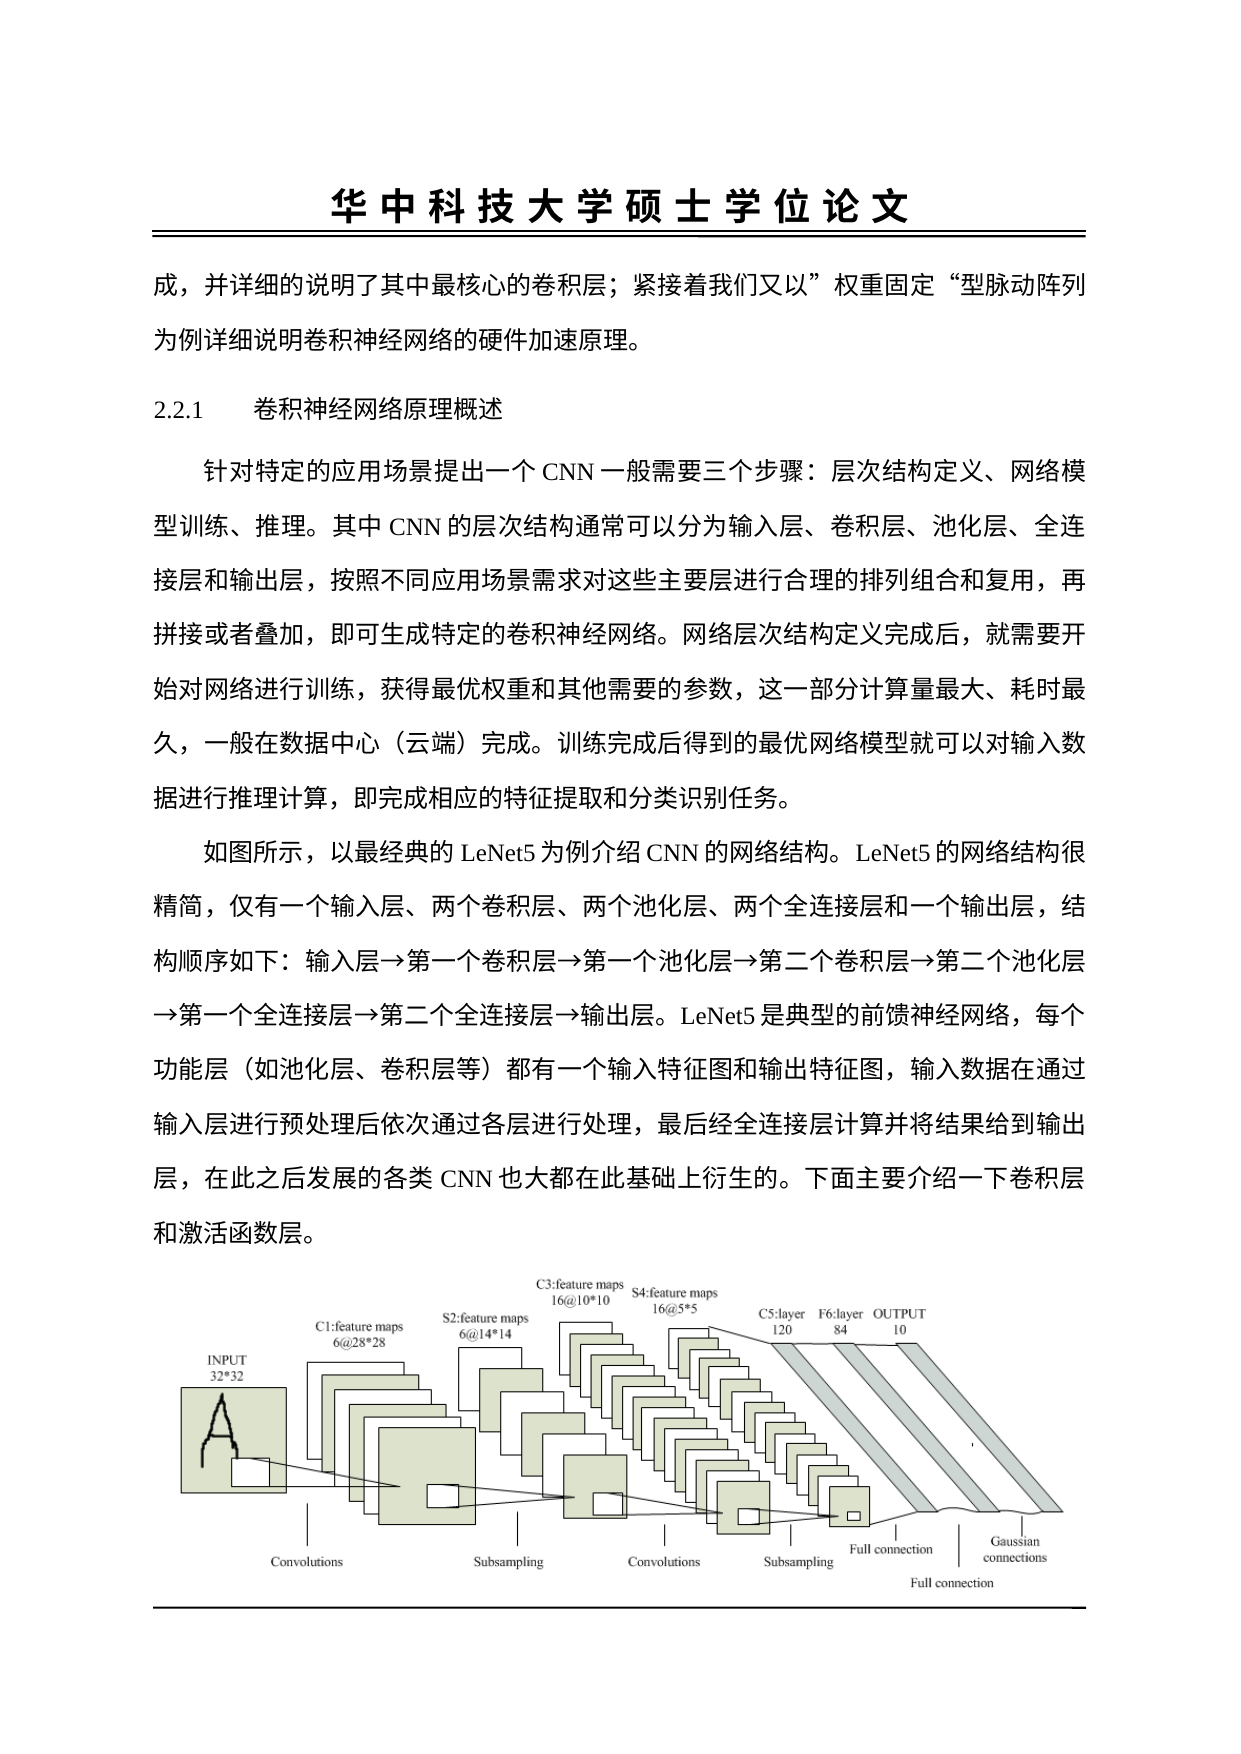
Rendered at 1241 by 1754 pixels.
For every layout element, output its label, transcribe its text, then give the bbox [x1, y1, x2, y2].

text 如图所示，以最经典的LeNet5为例介绍CNN的网络结构。LeNet5的网络结构很精简，仅有一个输入层、两个卷积层、两个池化层、两个全连接层和一个输出层，结构顺序如下：输入层→第一个卷积层→第一个池化层→第二个卷积层→第二个池化层→第一个全连接层→第二个全连接层→输出层。LeNet5是典型的前馈神经网络，每个功能层（如池化层、卷积层等）都有一个输入特征图和输出特征图，输入数据在通过输入层进行预处理后依次通过各层进行处理，最后经全连接层计算并将结果给到输出层，在此之后发展的各类CNN也大都在此基础上衍生的。下面主要介绍一下卷积层和激活函数层。 [153, 832, 1087, 1249]
picture [166, 1267, 1074, 1602]
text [153, 266, 1087, 356]
subtitle 卷积神经网络原理概述 [153, 389, 1087, 425]
text 针对特定的应用场景提出一个CNN一般需要三个步骤：层次结构定义、网络模型训练、推理。其中CNN的层次结构通常可以分为输入层、卷积层、池化层、全连接层和输出层，按照不同应用场景需求对这些主要层进行合理的排列组合和复用，再拼接或者叠加，即可生成特定的卷积神经网络。网络层次结构定义完成后，就需要开始对网络进行训练，获得最优权重和其他需要的参数，这一部分计算量最大、耗时最久，一般在数据中心（云端）完成。训练完成后得到的最优网络模型就可以对输入数据进行推理计算，即完成相应的特征提取和分类识别任务。 [153, 452, 1087, 814]
